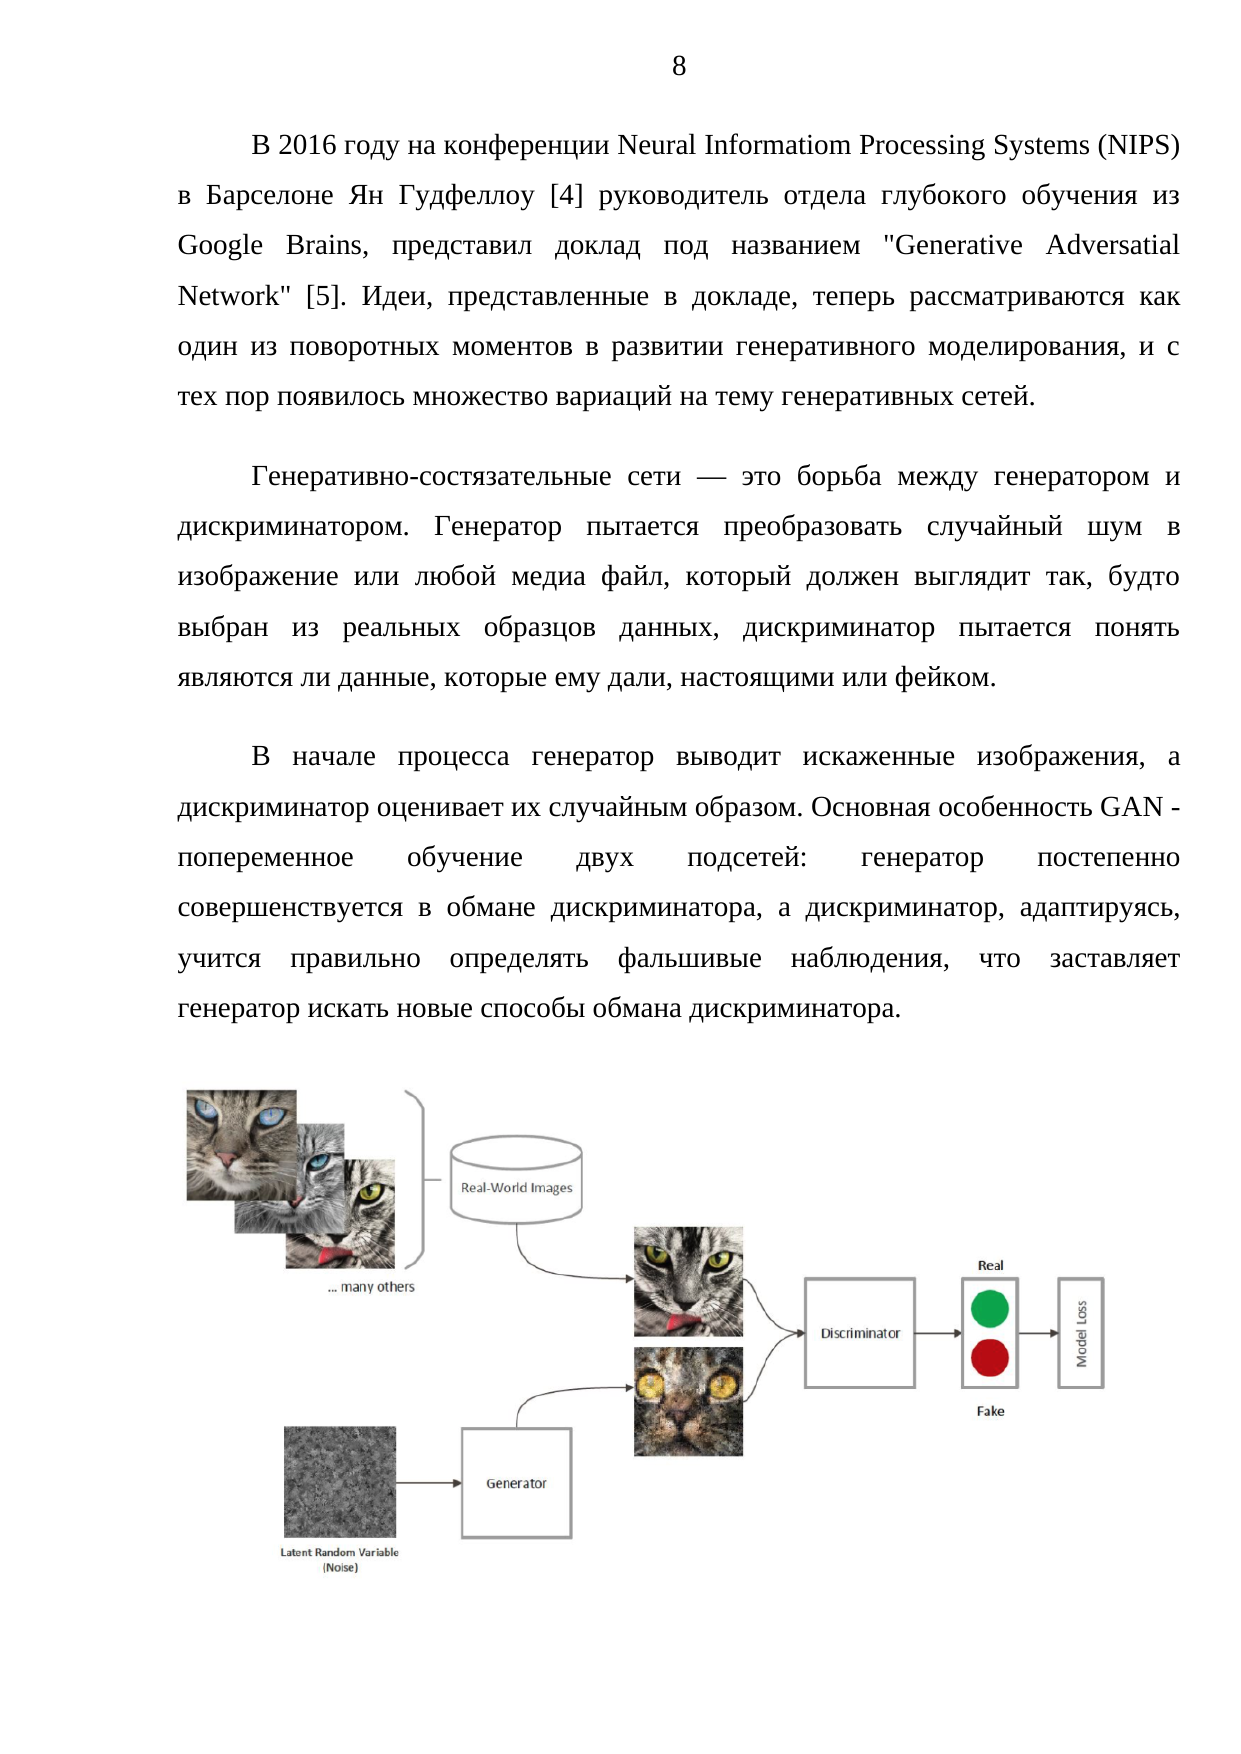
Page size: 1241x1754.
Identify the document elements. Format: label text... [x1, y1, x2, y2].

picture [177, 1069, 1152, 1591]
text В начале процесса генератор выводит искаженные изображения, а дискриминатор оценивает их случайным образом. Основная особенность GAN - попеременное обучение двух подсетей: генератор постепенно совершенствуется в обмане дискриминатора, а дискриминатор, адаптируясь, учится правильно определять фальшивые наблюдения, что заставляет генератор искать новые способы обмана дискриминатора. [177, 738, 1181, 1024]
text В 2016 году на конференции Neural Informatiom Processing Systems (NIPS) в Барселоне Ян Гудфеллоу [4] руководитель отдела глубокого обучения из Google Brains, представил доклад под названием "Generative Adversatial Network" [5]. Идеи, представленные в докладе, теперь рассматриваются как один из поворотных моментов в развитии генеративного моделирования, и с тех пор появилось множество вариаций на тему генеративных сетей. [177, 127, 1181, 412]
text Генеративно-состязательные сети — это борьба между генератором и дискриминатором. Генератор пытается преобразовать случайный шум в изображение или любой медиа файл, который должен выглядит так, будто выбран из реальных образцов данных, дискриминатор пытается понять являются ли данные, которые ему дали, настоящими или фейком. [177, 458, 1181, 693]
